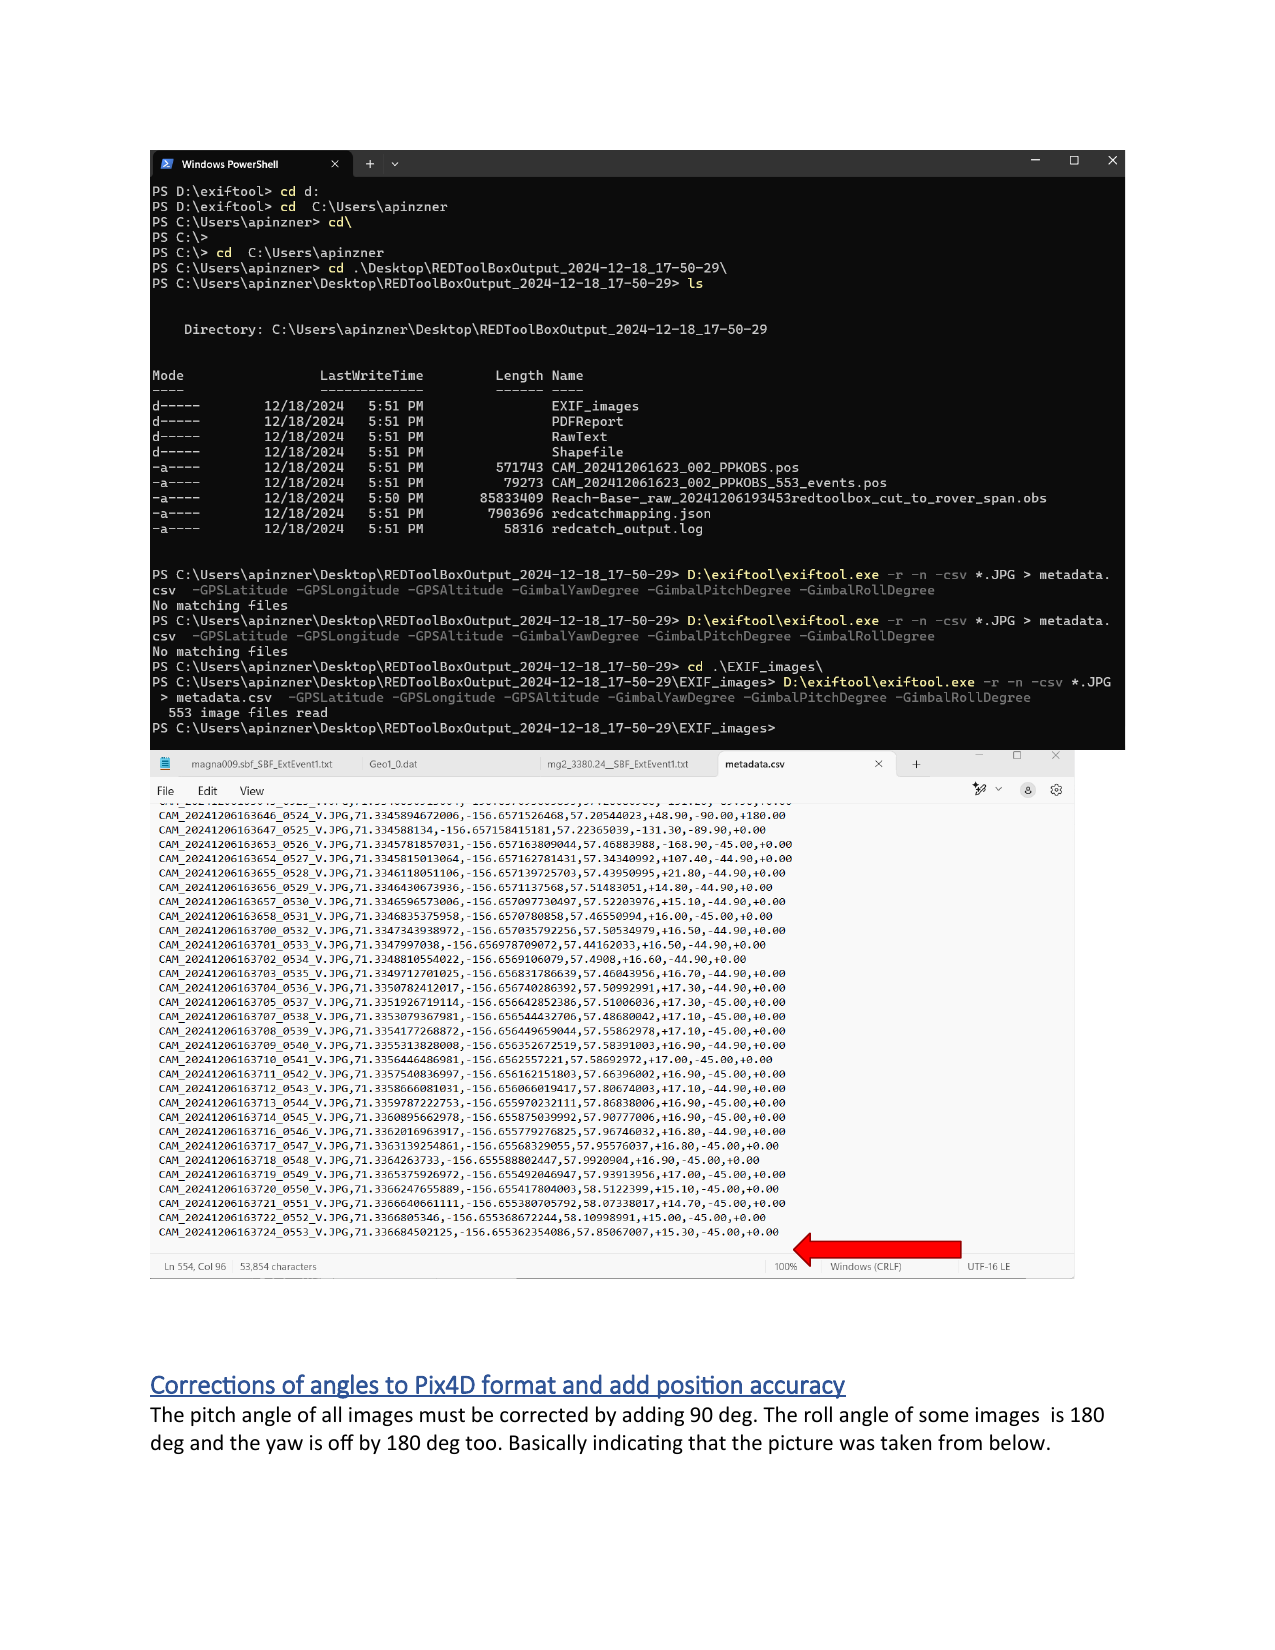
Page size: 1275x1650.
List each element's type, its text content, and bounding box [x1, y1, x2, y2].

picture [150, 150, 1125, 1279]
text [150, 1400, 1125, 1456]
subtitle Corrections of angles to Pix4D format and add position accuracy [150, 1367, 1125, 1400]
